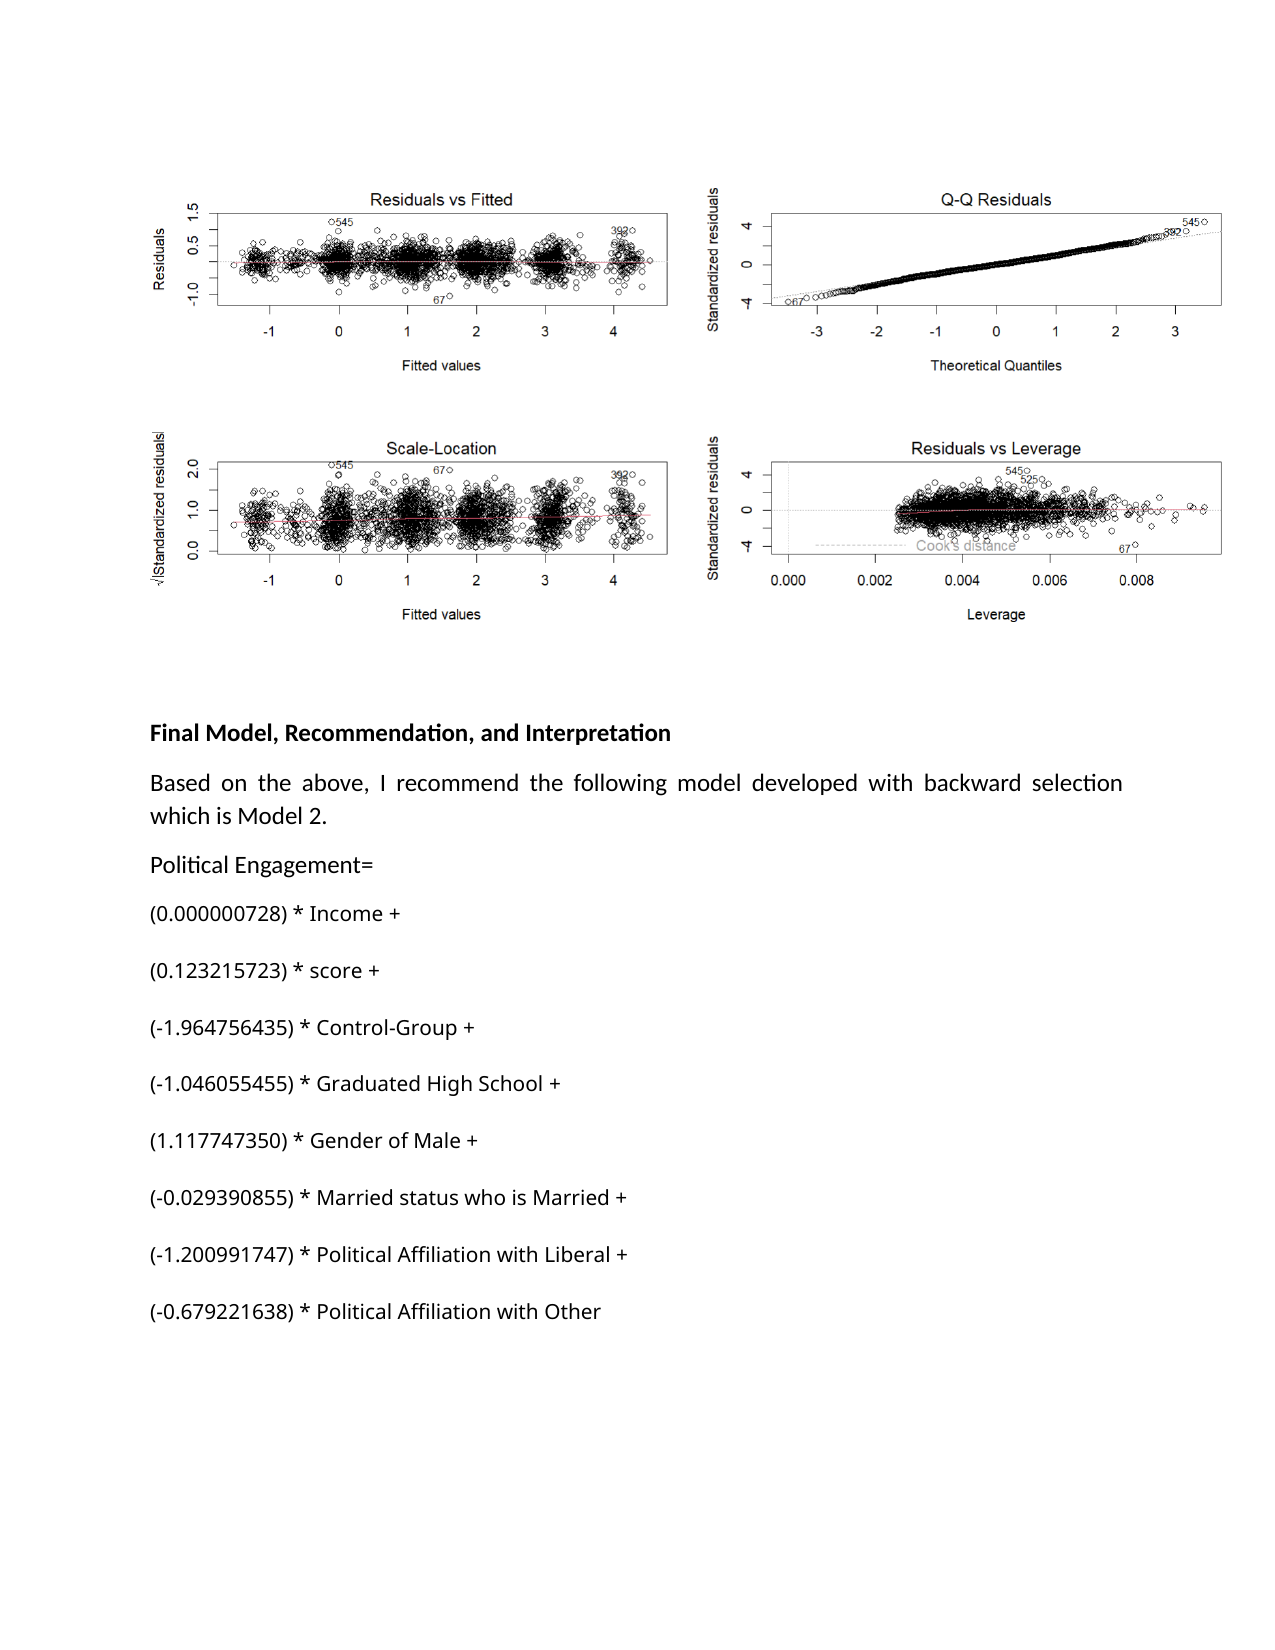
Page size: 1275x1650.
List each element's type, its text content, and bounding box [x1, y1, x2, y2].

text (-1.964756435) * Control-Group + [150, 1013, 1125, 1041]
text Final Model, Recommendation, and Interpretation [150, 717, 1125, 748]
text (-1.046055455) * Graduated High School + [150, 1069, 1125, 1098]
picture [150, 150, 1253, 638]
text (0.123215723) * score + [150, 956, 1125, 984]
text (-0.679221638) * Political Affiliation with Other [150, 1297, 1125, 1326]
text (-1.200991747) * Political Affiliation with Liberal + [150, 1240, 1125, 1269]
text Based on the above, I recommend the following model developed with backward selection which is Model 2. [150, 767, 1125, 830]
text (0.000000728) * Income + [150, 899, 1125, 927]
text (-0.029390855) * Married status who is Married + [150, 1183, 1125, 1212]
text (1.117747350) * Gender of Male + [150, 1126, 1125, 1155]
text Political Engagement= [150, 849, 1125, 880]
